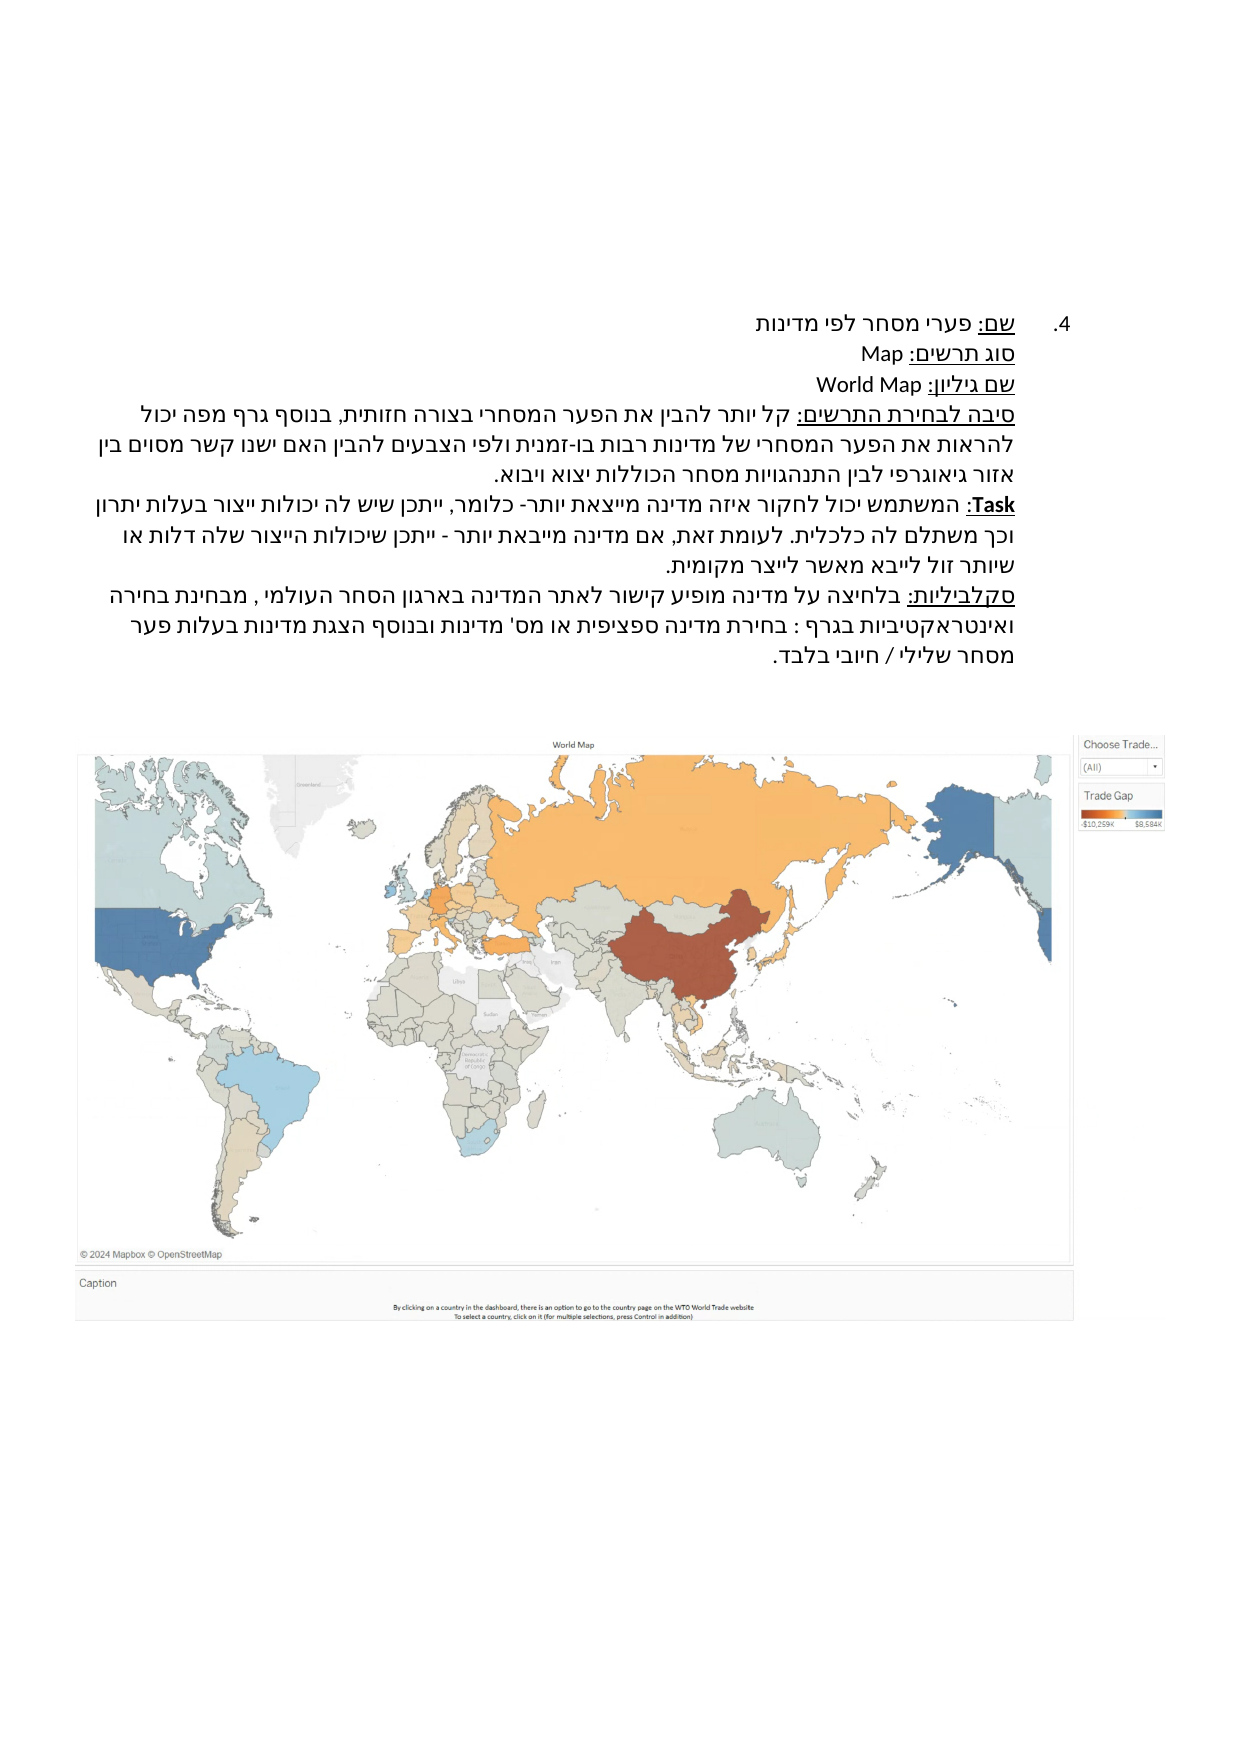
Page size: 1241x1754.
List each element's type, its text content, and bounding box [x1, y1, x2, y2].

list שם: פערי מסחר לפי מדינות סוג תרשים: Map שם גיליון: World Map סיבה לבחירת התרשים: קל יותר להבין את הפער המסחרי בצורה חזותית, בנוסף גרף מפה יכול להראות את הפער המסחרי של מדינות רבות בו-זמנית ולפי הצבעים להבין האם ישנו קשר מסוים בין אזור גיאוגרפי לבין התנהגויות מסחר הכוללות יצוא ויבוא. Task: המשתמש יכול לחקור איזה מדינה מייצאת יותר- כלומר, ייתכן שיש לה יכולות ייצור בעלות יתרון וכך משתלם לה כלכלית. לעומת זאת, אם מדינה מייבאת יותר - ייתכן שיכולות הייצור שלה דלות או שיותר זול לייבא מאשר לייצר מקומית. סקלביליות: בלחיצה על מדינה מופיע קישור לאתר המדינה בארגון הסחר העולמי , מבחינת בחירה ואינטראקטיביות בגרף : בחירת מדינה ספציפית או מס' מדינות ובנוסף הצגת מדינות בעלות פער מסחר שלילי / חיובי בלבד. [75, 309, 1053, 670]
picture [75, 735, 1166, 1321]
